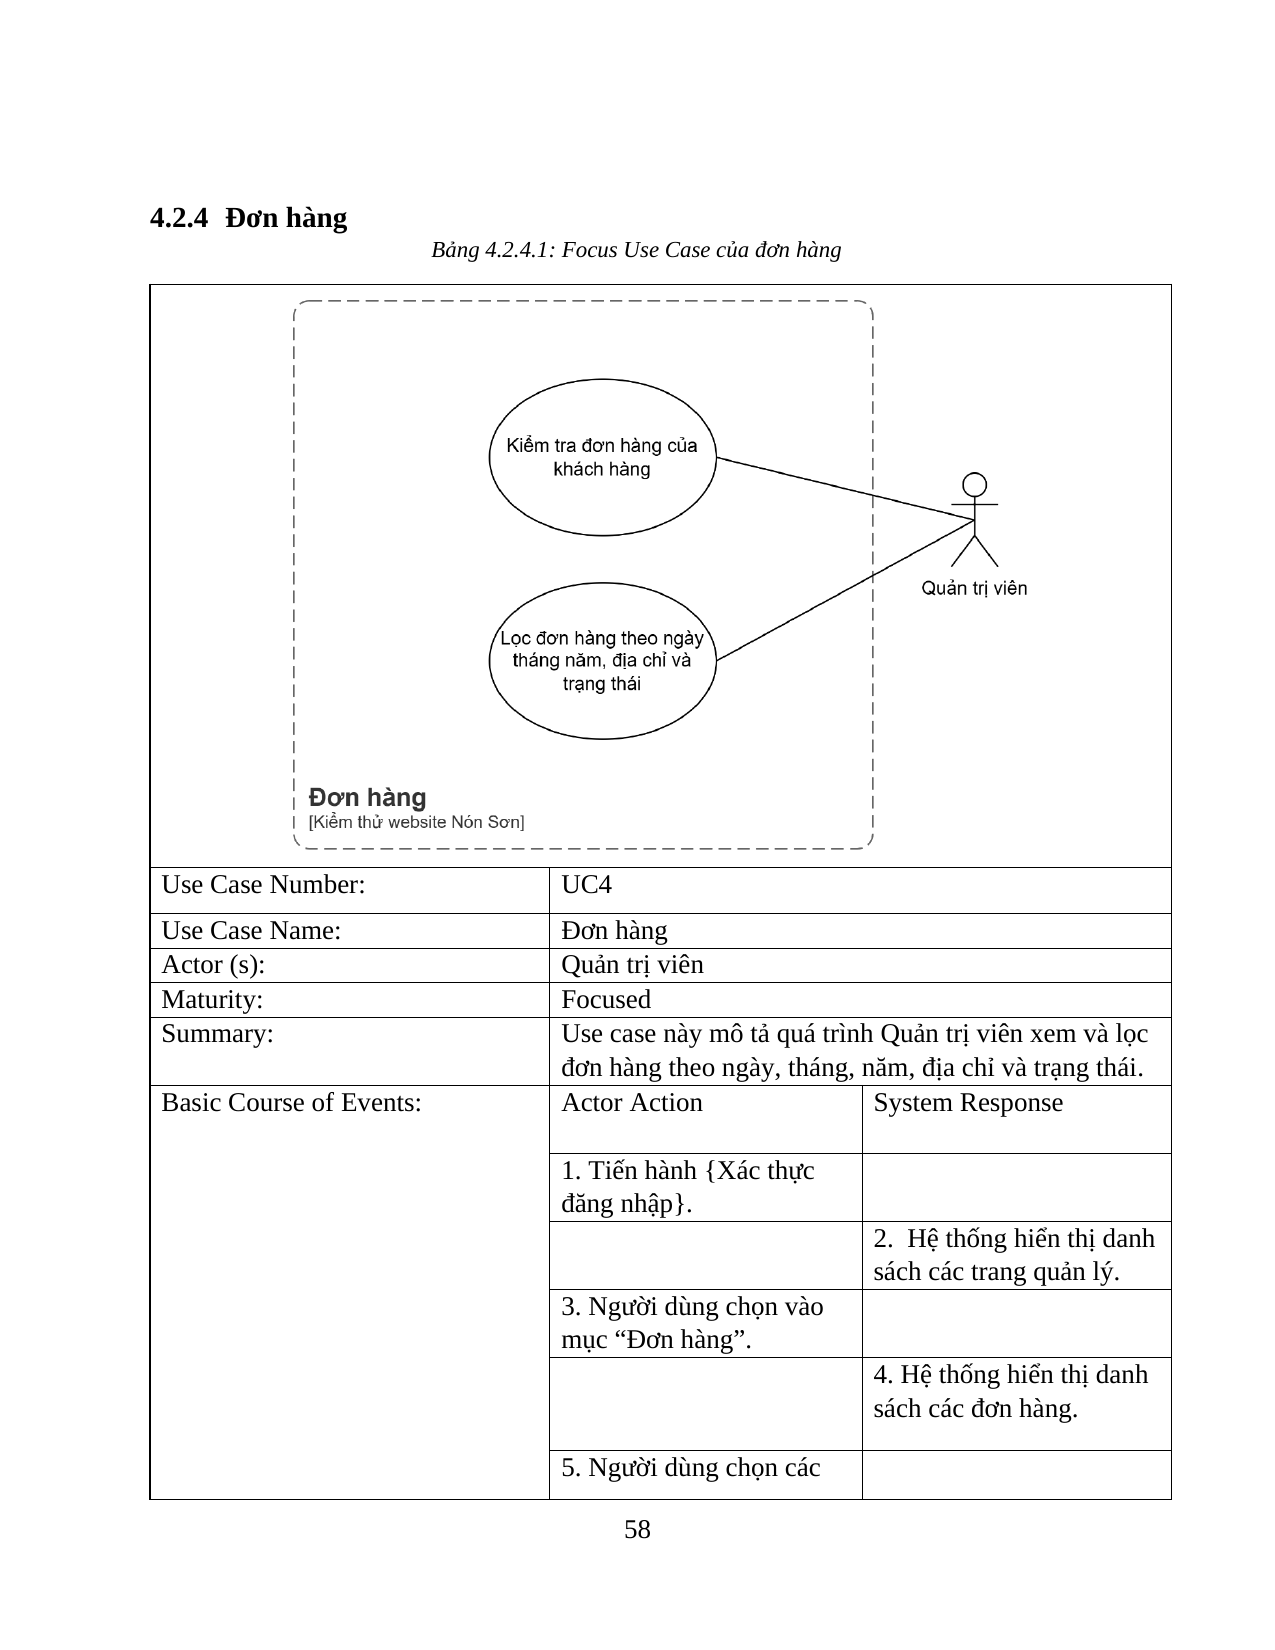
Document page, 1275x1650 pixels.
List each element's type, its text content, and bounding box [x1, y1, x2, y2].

table_cell [863, 1290, 1171, 1357]
table_cell [863, 1451, 1171, 1499]
table_cell Actor (s): [151, 949, 549, 982]
table_cell Basic Course of Events: [151, 1086, 549, 1499]
table_cell Maturity: [151, 983, 549, 1017]
table_cell Actor Action [550, 1086, 862, 1153]
table_header [151, 285, 1171, 867]
table_cell [863, 1154, 1171, 1221]
picture [277, 284, 1044, 865]
table_cell 3. Người dùng chọn vào mục “Đơn hàng”. [550, 1290, 862, 1357]
table_cell Focused [550, 983, 1171, 1017]
table_cell [550, 1222, 862, 1289]
table_cell [550, 1358, 862, 1450]
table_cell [550, 1451, 862, 1499]
table_cell Use case này mô tả quá trình Quản trị viên xem và lọc đơn hàng theo ngày, tháng, năm, địa chỉ và trạng thái. [550, 1018, 1171, 1085]
table_cell Quản trị viên [550, 949, 1171, 982]
table_cell 1. Tiến hành {Xác thực đăng nhập}. [550, 1154, 862, 1221]
table_cell Summary: [151, 1018, 549, 1085]
table_cell 4. Hệ thống hiển thị danh sách các đơn hàng. [863, 1358, 1171, 1450]
table_cell UC4 [550, 868, 1171, 913]
text Bảng 4.2.4.1: Focus Use Case của đơn hàng [150, 236, 1125, 263]
table_cell Use Case Name: [151, 914, 549, 947]
table_cell Đơn hàng [550, 914, 1171, 947]
table_cell Use Case Number: [151, 868, 549, 913]
table_cell System Response [863, 1086, 1171, 1153]
table_cell 2. Hệ thống hiển thị danh sách các trang quản lý. [863, 1222, 1171, 1289]
subtitle Đơn hàng [150, 200, 1125, 234]
